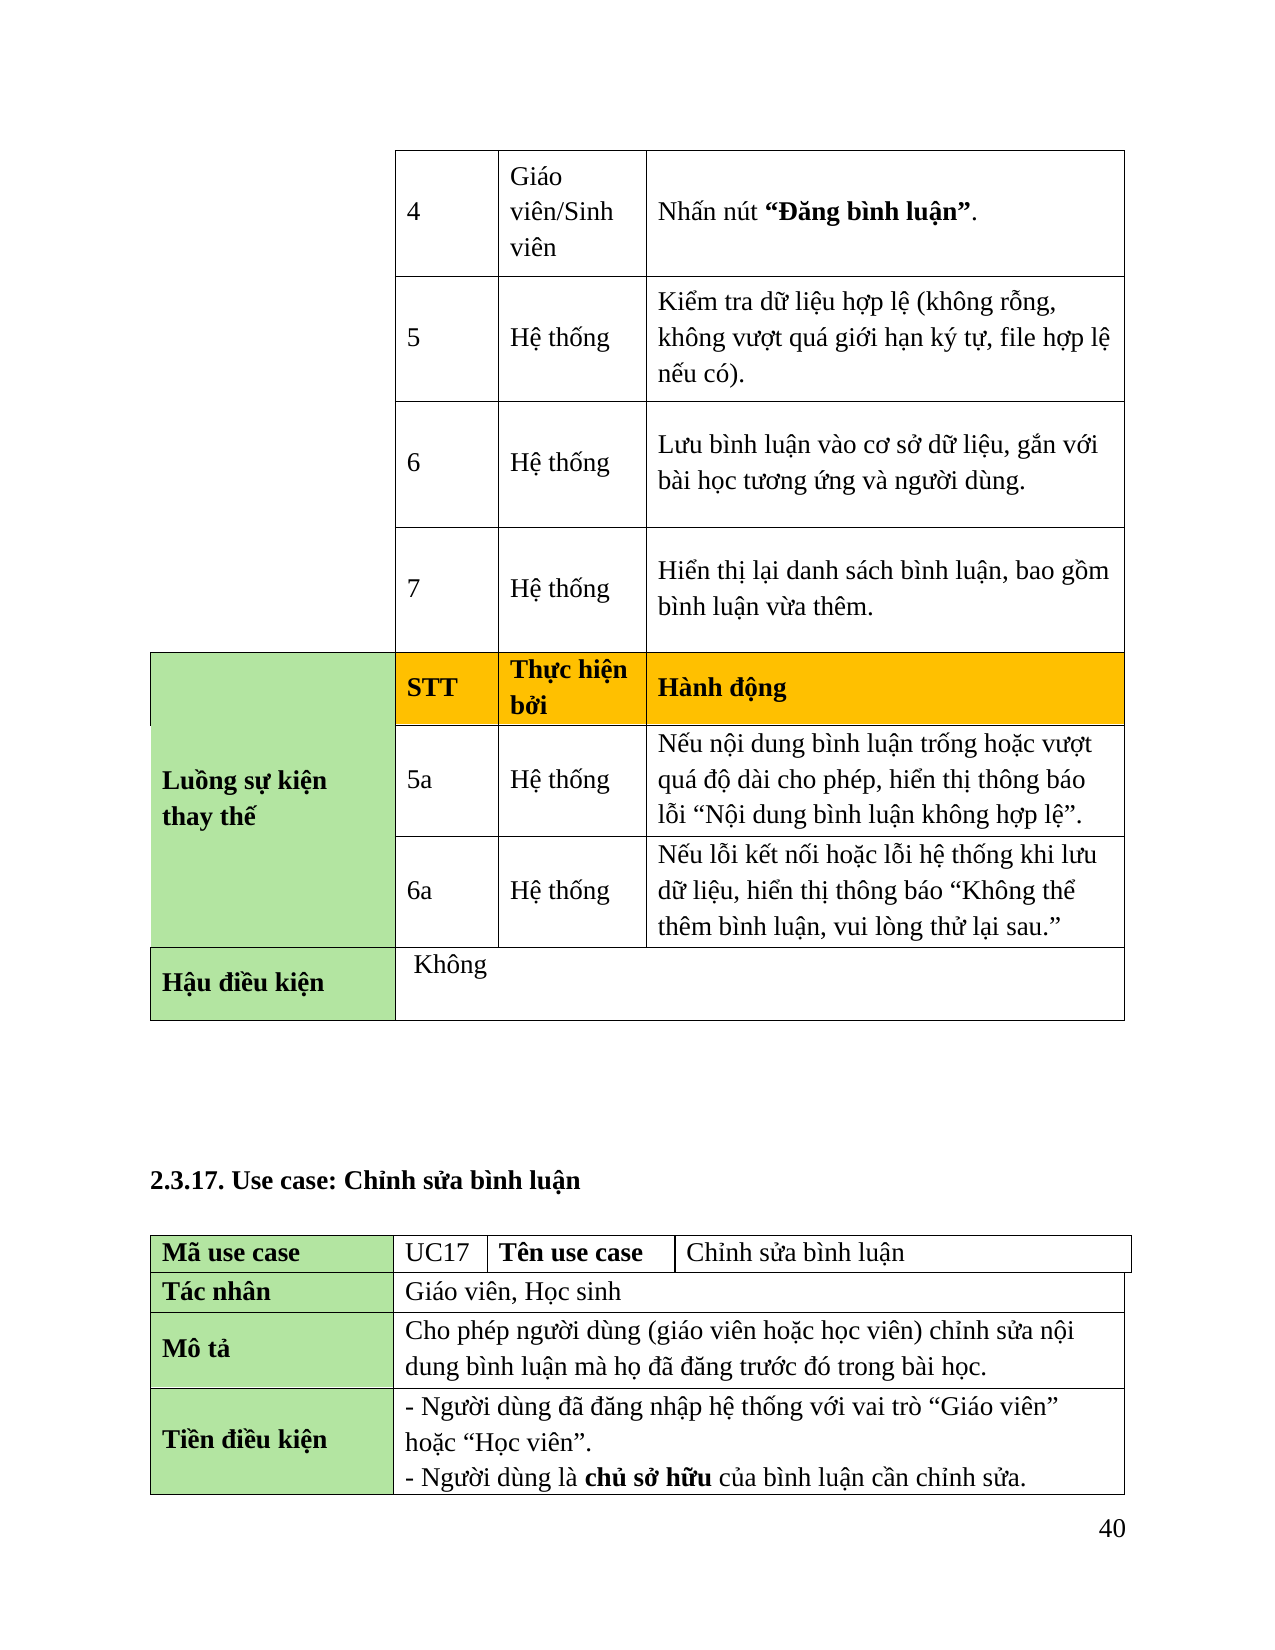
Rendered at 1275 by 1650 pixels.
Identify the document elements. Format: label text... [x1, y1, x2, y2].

table_cell Tiền điều kiện [151, 1389, 393, 1494]
table_cell Tác nhân [151, 1273, 393, 1312]
table_cell 7 [396, 528, 498, 652]
table_cell Nhấn nút “Đăng bình luận”. [647, 151, 1124, 276]
table_cell 4 [396, 151, 498, 276]
table_cell Hệ thống [499, 277, 646, 401]
table_cell Không [396, 948, 1124, 1020]
table_cell Hệ thống [499, 837, 646, 947]
table_cell Thực hiện bởi [499, 653, 646, 724]
table_cell Giáo viên, Học sinh [394, 1273, 1124, 1312]
table_cell Hậu điều kiện [151, 948, 395, 1020]
table_cell 5a [396, 726, 498, 836]
table_header Chỉnh sửa bình luận [676, 1236, 1131, 1272]
table_cell Hiển thị lại danh sách bình luận, bao gồm bình luận vừa thêm. [647, 528, 1124, 652]
table_header Tên use case [488, 1236, 674, 1272]
table_cell Mô tả [151, 1313, 393, 1387]
table_cell Nếu nội dung bình luận trống hoặc vượt quá độ dài cho phép, hiển thị thông báo lỗi “Nội dung bình luận không hợp lệ”. [647, 726, 1124, 836]
table_cell 6 [396, 402, 498, 527]
table_cell Cho phép người dùng (giáo viên hoặc học viên) chỉnh sửa nội dung bình luận mà họ đã đăng trước đó trong bài học. [394, 1313, 1124, 1387]
table_cell STT [396, 653, 498, 724]
table_cell Nếu lỗi kết nối hoặc lỗi hệ thống khi lưu dữ liệu, hiển thị thông báo “Không thể thêm bình luận, vui lòng thử lại sau.” [647, 837, 1124, 947]
table_cell Kiểm tra dữ liệu hợp lệ (không rỗng, không vượt quá giới hạn ký tự, file hợp lệ nếu có). [647, 277, 1124, 401]
table_cell Hệ thống [499, 726, 646, 836]
table_header Mã use case [151, 1236, 393, 1272]
text 2.3.17. Use case: Chỉnh sửa bình luận [150, 1164, 1125, 1195]
table_cell Hành động [647, 653, 1124, 724]
table_cell Hệ thống [499, 528, 646, 652]
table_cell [394, 1389, 1124, 1494]
table_cell Luồng sự kiện thay thế [151, 653, 395, 947]
table_cell Giáo viên/Sinh viên [499, 151, 646, 276]
table_header UC17 [394, 1236, 487, 1272]
table_cell Lưu bình luận vào cơ sở dữ liệu, gắn với bài học tương ứng và người dùng. [647, 402, 1124, 527]
table_cell Hệ thống [499, 402, 646, 527]
table_cell 5 [396, 277, 498, 401]
table_cell 6a [396, 837, 498, 947]
